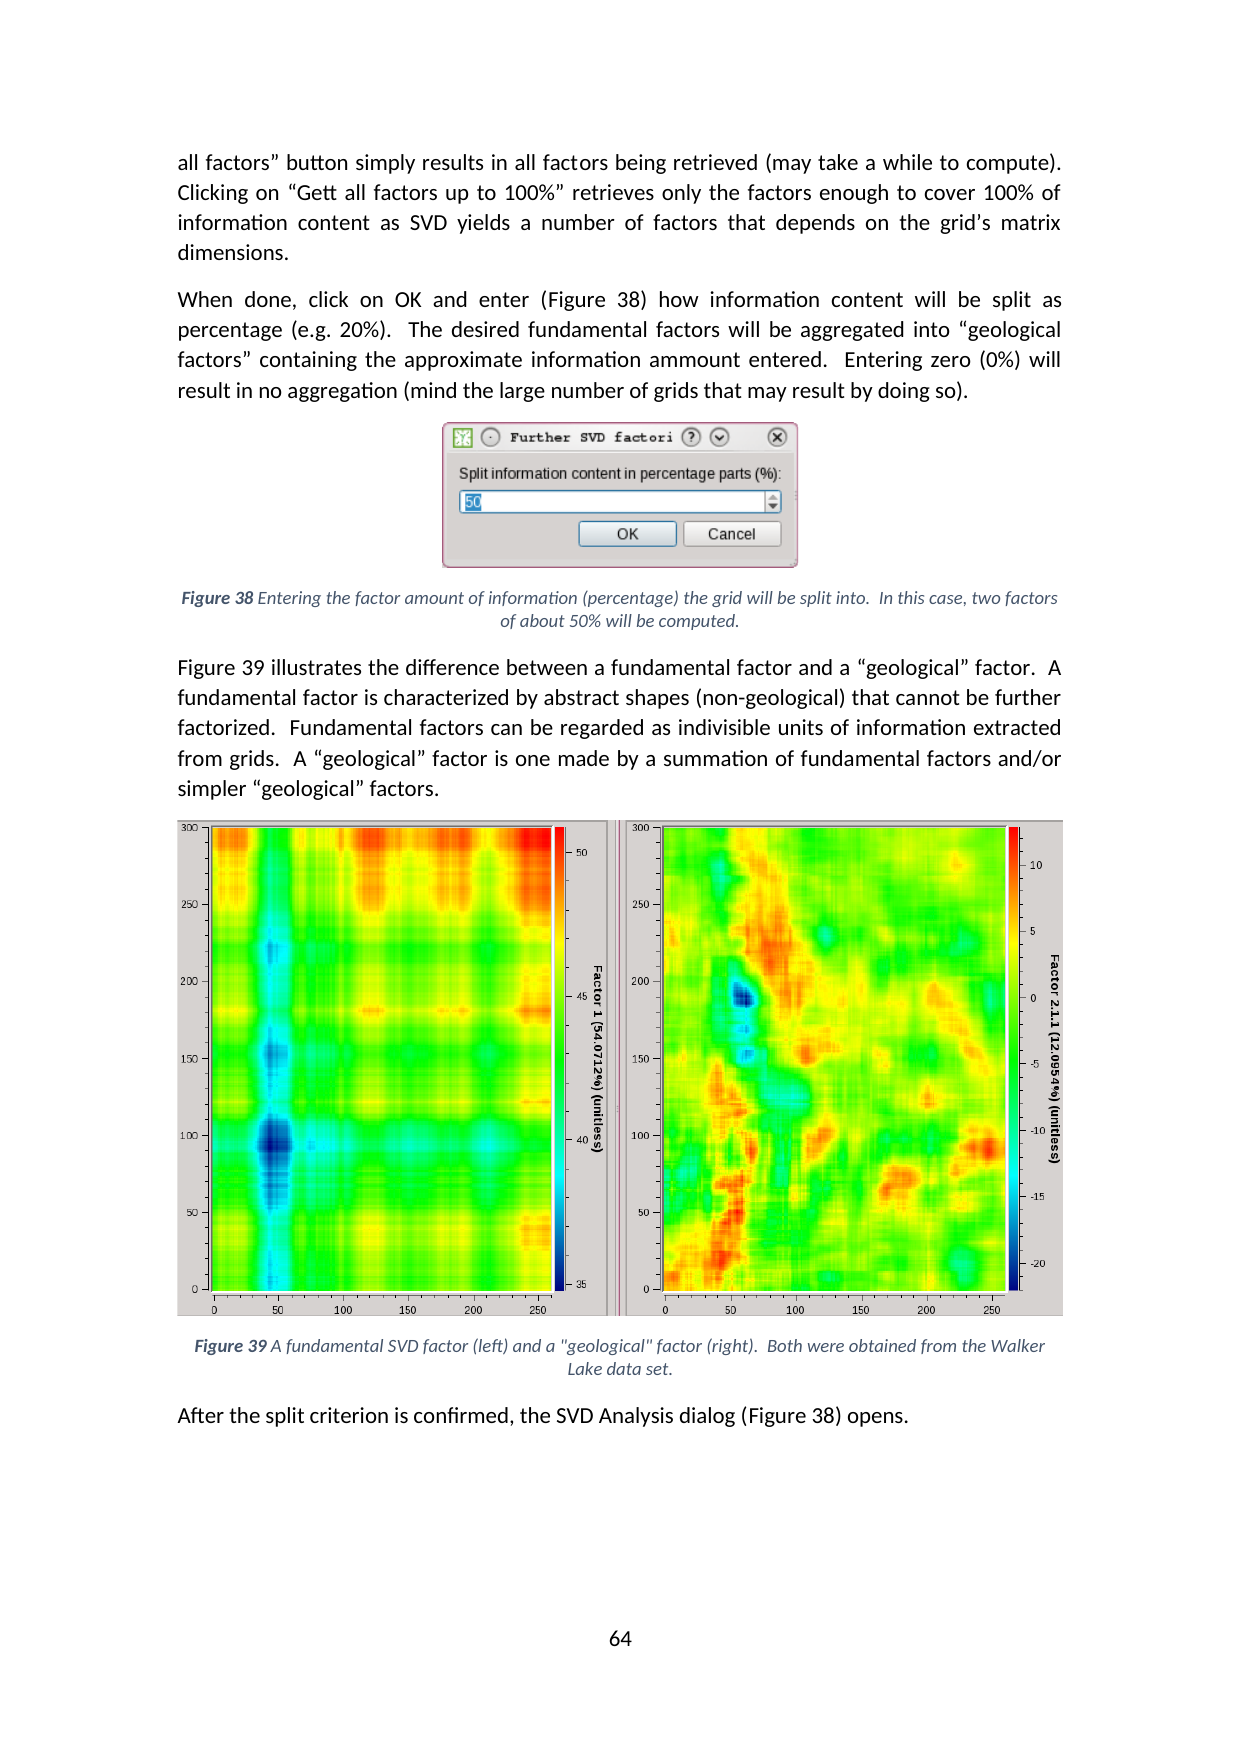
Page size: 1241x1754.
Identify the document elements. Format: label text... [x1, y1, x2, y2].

text Figure 39 A fundamental SVD factor (left) and a "geological" factor (right). Both were obtained from the Walker Lake data set. [177, 1335, 1063, 1381]
picture [442, 422, 799, 568]
text After the split criterion is confirmed, the SVD Analysis dialog (Figure 38) opens. [177, 1401, 1063, 1429]
picture [177, 820, 1063, 1316]
text When done, click on OK and enter (Figure 38) how information content will be split as percentage (e.g. 20%). The desired fundamental factors will be aggregated into “geological factors” containing the approximate information ammount entered. Entering zero (0%) will result in no aggregation (mind the large number of grids that may result by doing so). [177, 285, 1063, 404]
text Figure 39 illustrates the difference between a fundamental factor and a “geological” factor. A fundamental factor is characterized by abstract shapes (non-geological) that cannot be further factorized. Fundamental factors can be regarded as indivisible units of information extracted from grids. A “geological” factor is one made by a summation of fundamental factors and/or simpler “geological” factors. [177, 653, 1063, 802]
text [177, 148, 1063, 266]
text Figure 38 Entering the factor amount of information (percentage) the grid will be split into. In this case, two factors of about 50% will be computed. [177, 586, 1063, 632]
